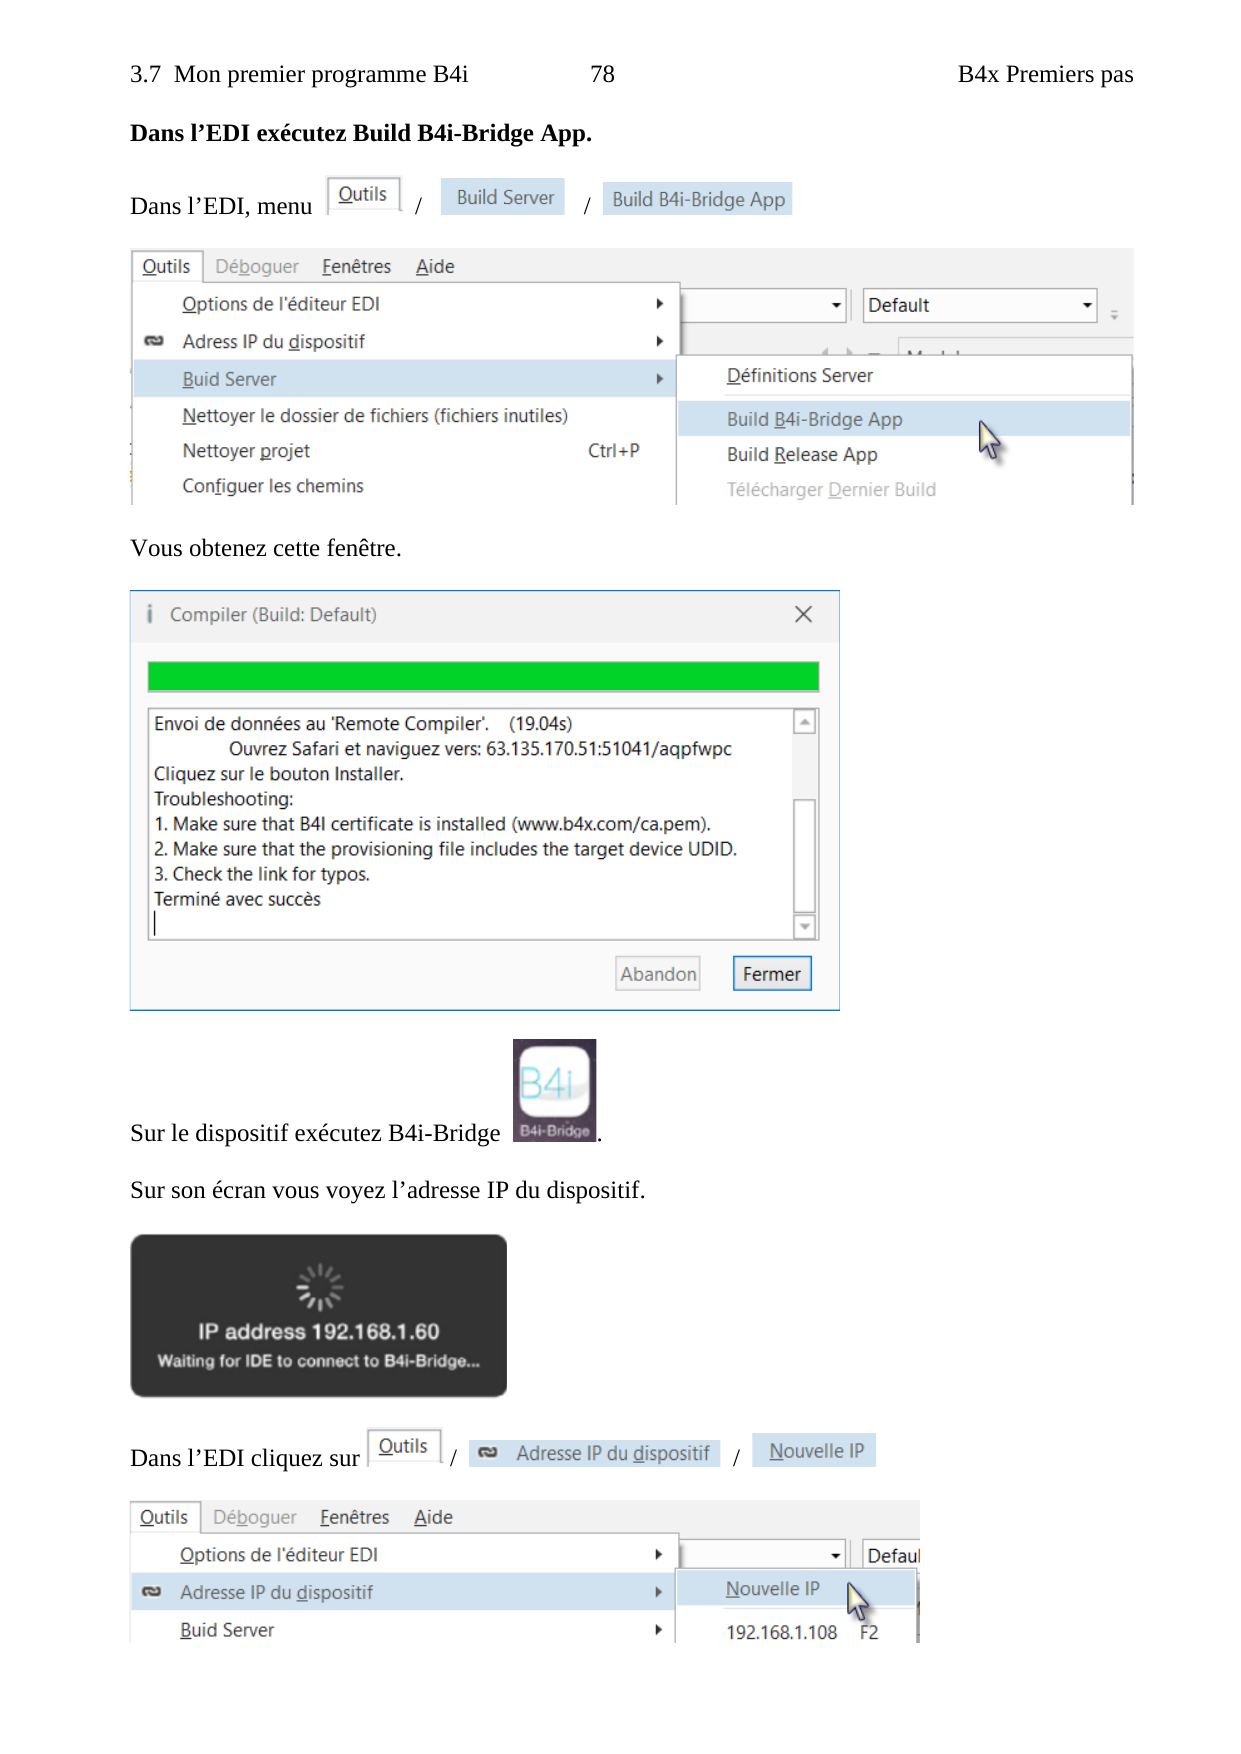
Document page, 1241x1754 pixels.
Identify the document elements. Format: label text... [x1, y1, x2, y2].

picture [129, 590, 840, 1011]
picture [366, 1427, 444, 1467]
picture [129, 248, 1134, 505]
picture [513, 1039, 597, 1142]
picture [129, 1233, 507, 1399]
text Sur le dispositif exécutez B4i-Bridge . [130, 1039, 1134, 1147]
picture [129, 1500, 920, 1643]
picture [469, 1440, 721, 1467]
text Sur son écran vous voyez l’adresse IP du dispositif. [130, 1176, 1134, 1204]
text Vous obtenez cette fenêtre. [130, 533, 1134, 562]
picture [602, 182, 793, 215]
picture [752, 1433, 877, 1467]
text Dans l’EDI exécutez Build B4i-Bridge App. [130, 118, 1134, 147]
picture [325, 175, 403, 215]
picture [440, 178, 565, 215]
